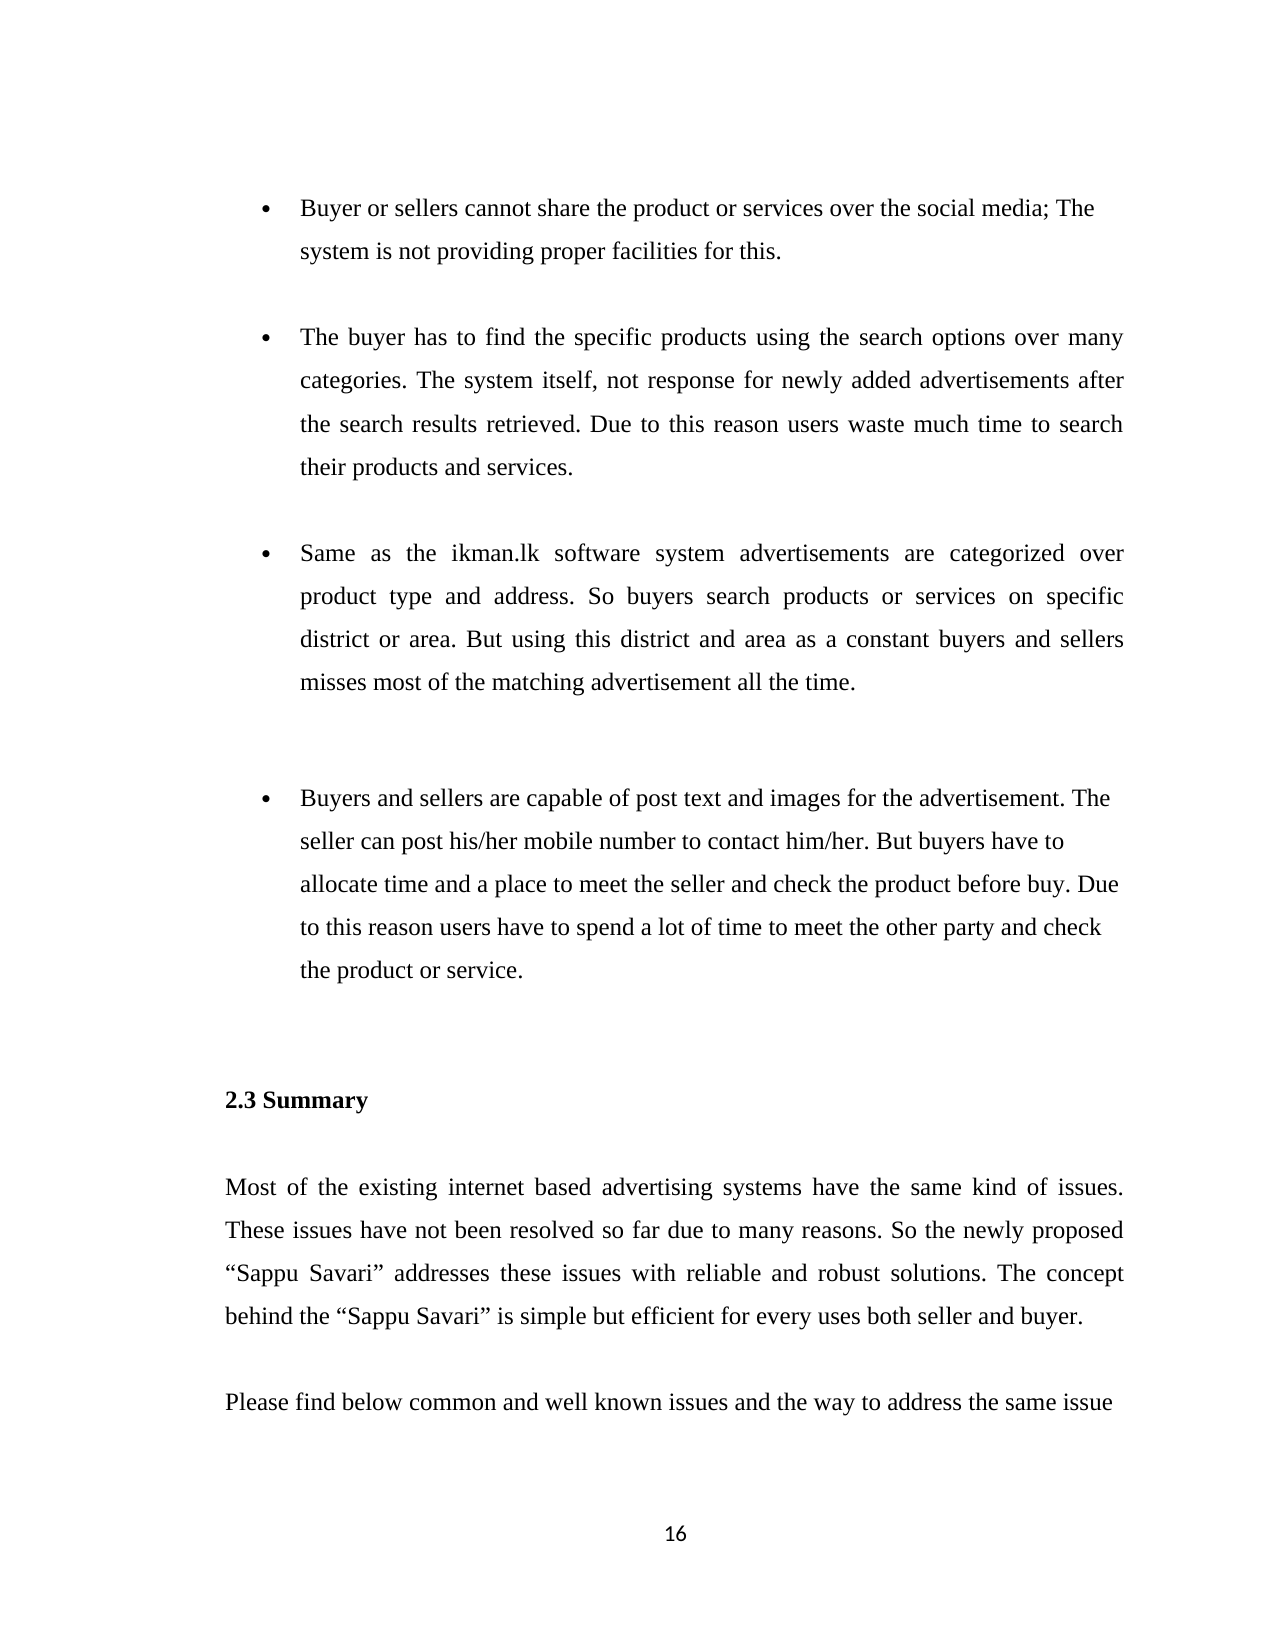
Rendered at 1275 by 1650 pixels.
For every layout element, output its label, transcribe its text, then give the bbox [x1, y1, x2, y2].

list Same as the ikman.lk software system advertisements are categorized over product type and address. So buyers search products or services on specific district or area. But using this district and area as a constant buyers and sellers misses most of the matching advertisement all the time. [262, 538, 1125, 696]
subtitle Summary [225, 1086, 1125, 1114]
list Buyers and sellers are capable of post text and images for the advertisement. The seller can post his/her mobile number to contact him/her. But buyers have to allocate time and a place to meet the seller and check the product before buy. Due to this reason users have to spend a lot of time to meet the other party and check the product or service. [262, 783, 1125, 984]
list Buyer or sellers cannot share the product or services over the social media; The system is not providing proper facilities for this. [262, 193, 1125, 265]
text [225, 1344, 1125, 1416]
list The buyer has to find the specific products using the search options over many categories. The system itself, not response for newly added advertisements after the search results retrieved. Due to this reason users waste much time to search their products and services. [262, 322, 1125, 481]
text Most of the existing internet based advertising systems have the same kind of issues. These issues have not been resolved so far due to many reasons. So the newly proposed “Sappu Savari” addresses these issues with reliable and robust solutions. The concept behind the “Sappu Savari” is simple but efficient for every uses both seller and buyer. [225, 1172, 1125, 1330]
